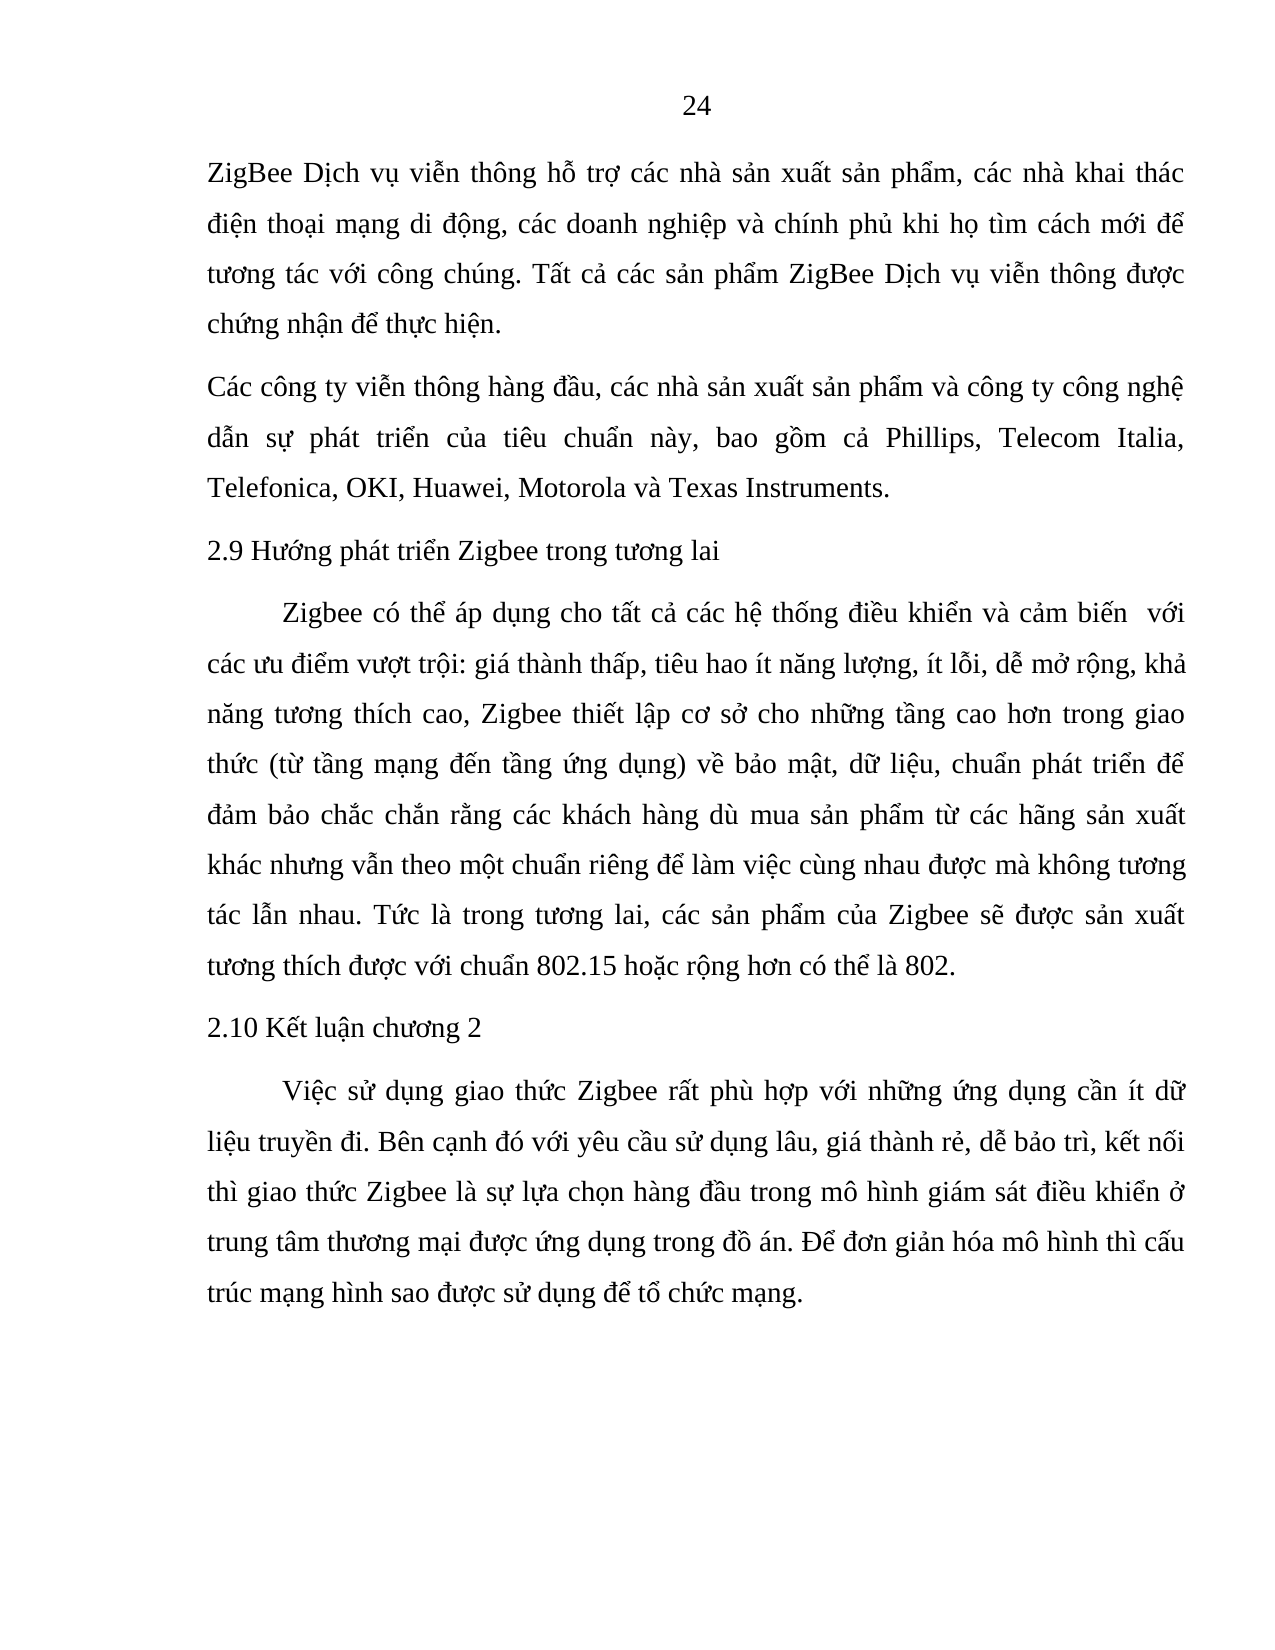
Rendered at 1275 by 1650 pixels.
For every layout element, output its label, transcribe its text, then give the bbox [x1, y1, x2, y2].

text Việc sử dụng giao thức Zigbee rất phù hợp với những ứng dụng cần ít dữ liệu truyền đi. Bên cạnh đó với yêu cầu sử dụng lâu, giá thành rẻ, dễ bảo trì, kết nối thì giao thức Zigbee là sự lựa chọn hàng đầu trong mô hình giám sát điều khiển ở trung tâm thương mại được ứng dụng trong đồ án. Để đơn giản hóa mô hình thì cấu trúc mạng hình sao được sử dụng để tổ chức mạng. [207, 1073, 1186, 1308]
text Các công ty viễn thông hàng đầu, các nhà sản xuất sản phẩm và công ty công nghệ dẫn sự phát triển của tiêu chuẩn này, bao gồm cả Phillips, Telecom Italia, Telefonica, OKI, Huawei, Motorola và Texas Instruments. [207, 369, 1186, 503]
text 2.9 Hướng phát triển Zigbee trong tương lai [207, 533, 1186, 566]
text 2.10 Kết luận chương 2 [207, 1011, 1186, 1044]
text Zigbee có thể áp dụng cho tất cả các hệ thống điều khiển và cảm biến với các ưu điểm vượt trội: giá thành thấp, tiêu hao ít năng lượng, ít lỗi, dễ mở rộng, khả năng tương thích cao, Zigbee thiết lập cơ sở cho những tầng cao hơn trong giao thức (từ tầng mạng đến tầng ứng dụng) về bảo mật, dữ liệu, chuẩn phát triển để đảm bảo chắc chắn rằng các khách hàng dù mua sản phẩm từ các hãng sản xuất khác nhưng vẫn theo một chuẩn riêng để làm việc cùng nhau được mà không tương tác lẫn nhau. Tức là trong tương lai, các sản phẩm của Zigbee sẽ được sản xuất tương thích được với chuẩn 802.15 hoặc rộng hơn có thể là 802. [207, 596, 1186, 981]
text ZigBee Dịch vụ viễn thông hỗ trợ các nhà sản xuất sản phẩm, các nhà khai thác điện thoại mạng di động, các doanh nghiệp và chính phủ khi họ tìm cách mới để tương tác với công chúng. Tất cả các sản phẩm ZigBee Dịch vụ viễn thông được chứng nhận để thực hiện. [207, 156, 1186, 340]
